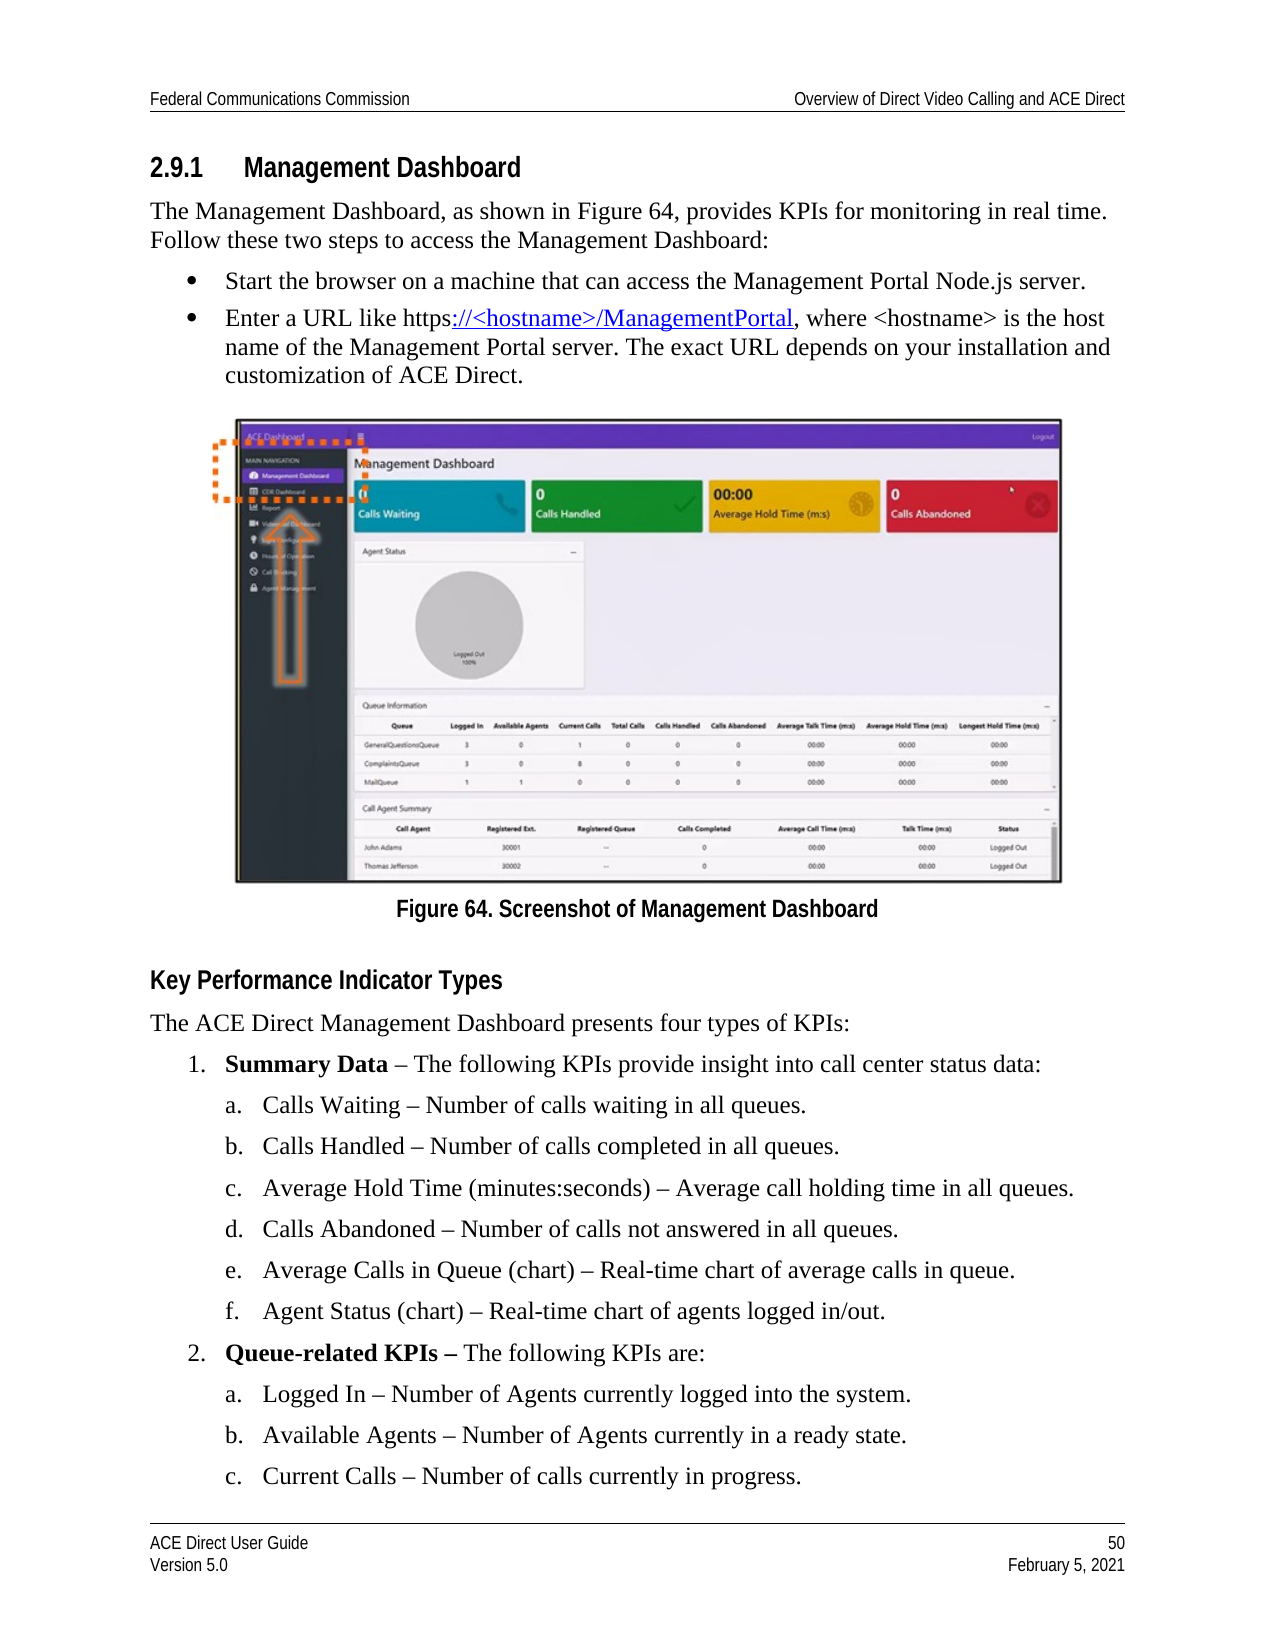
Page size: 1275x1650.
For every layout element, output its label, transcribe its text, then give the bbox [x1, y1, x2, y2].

list Calls Handled – Number of calls completed in all queues. [225, 1131, 1125, 1160]
subtitle Management Dashboard [150, 150, 1125, 183]
list Calls Waiting – Number of calls waiting in all queues. [225, 1090, 1125, 1119]
list Average Hold Time (minutes:seconds) – Average call holding time in all queues. [225, 1173, 1125, 1201]
text The Management Dashboard, as shown in Figure 64, provides KPIs for monitoring in real time. Follow these two steps to access the Management Dashboard: [150, 196, 1125, 253]
list Queue-related KPIs – The following KPIs are: [187, 1338, 1125, 1366]
list Start the browser on a machine that can access the Management Portal Node.js server. [187, 266, 1125, 295]
list Calls Abandoned – Number of calls not answered in all queues. [225, 1214, 1125, 1243]
subtitle Key Performance Indicator Types [150, 964, 1125, 995]
list Available Agents – Number of Agents currently in a ready state. [225, 1420, 1125, 1449]
text The ACE Direct Management Dashboard presents four types of KPIs: [150, 1008, 1125, 1036]
list Current Calls – Number of calls currently in progress. [225, 1461, 1125, 1490]
list Average Calls in Queue (chart) – Real-time chart of average calls in queue. [225, 1255, 1125, 1284]
list Enter a URL like https://<hostname>/ManagementPortal, where <hostname> is the host name of the Management Portal server. The exact URL depends on your installation and customization of ACE Direct. [187, 303, 1125, 389]
picture [212, 418, 1063, 884]
text Figure 64. Screenshot of Management Dashboard [150, 894, 1125, 922]
list Agent Status (chart) – Real-time chart of agents logged in/out. [225, 1296, 1125, 1325]
list Logged In – Number of Agents currently logged into the system. [225, 1379, 1125, 1408]
list Summary Data – The following KPIs provide insight into call center status data: [187, 1049, 1125, 1078]
